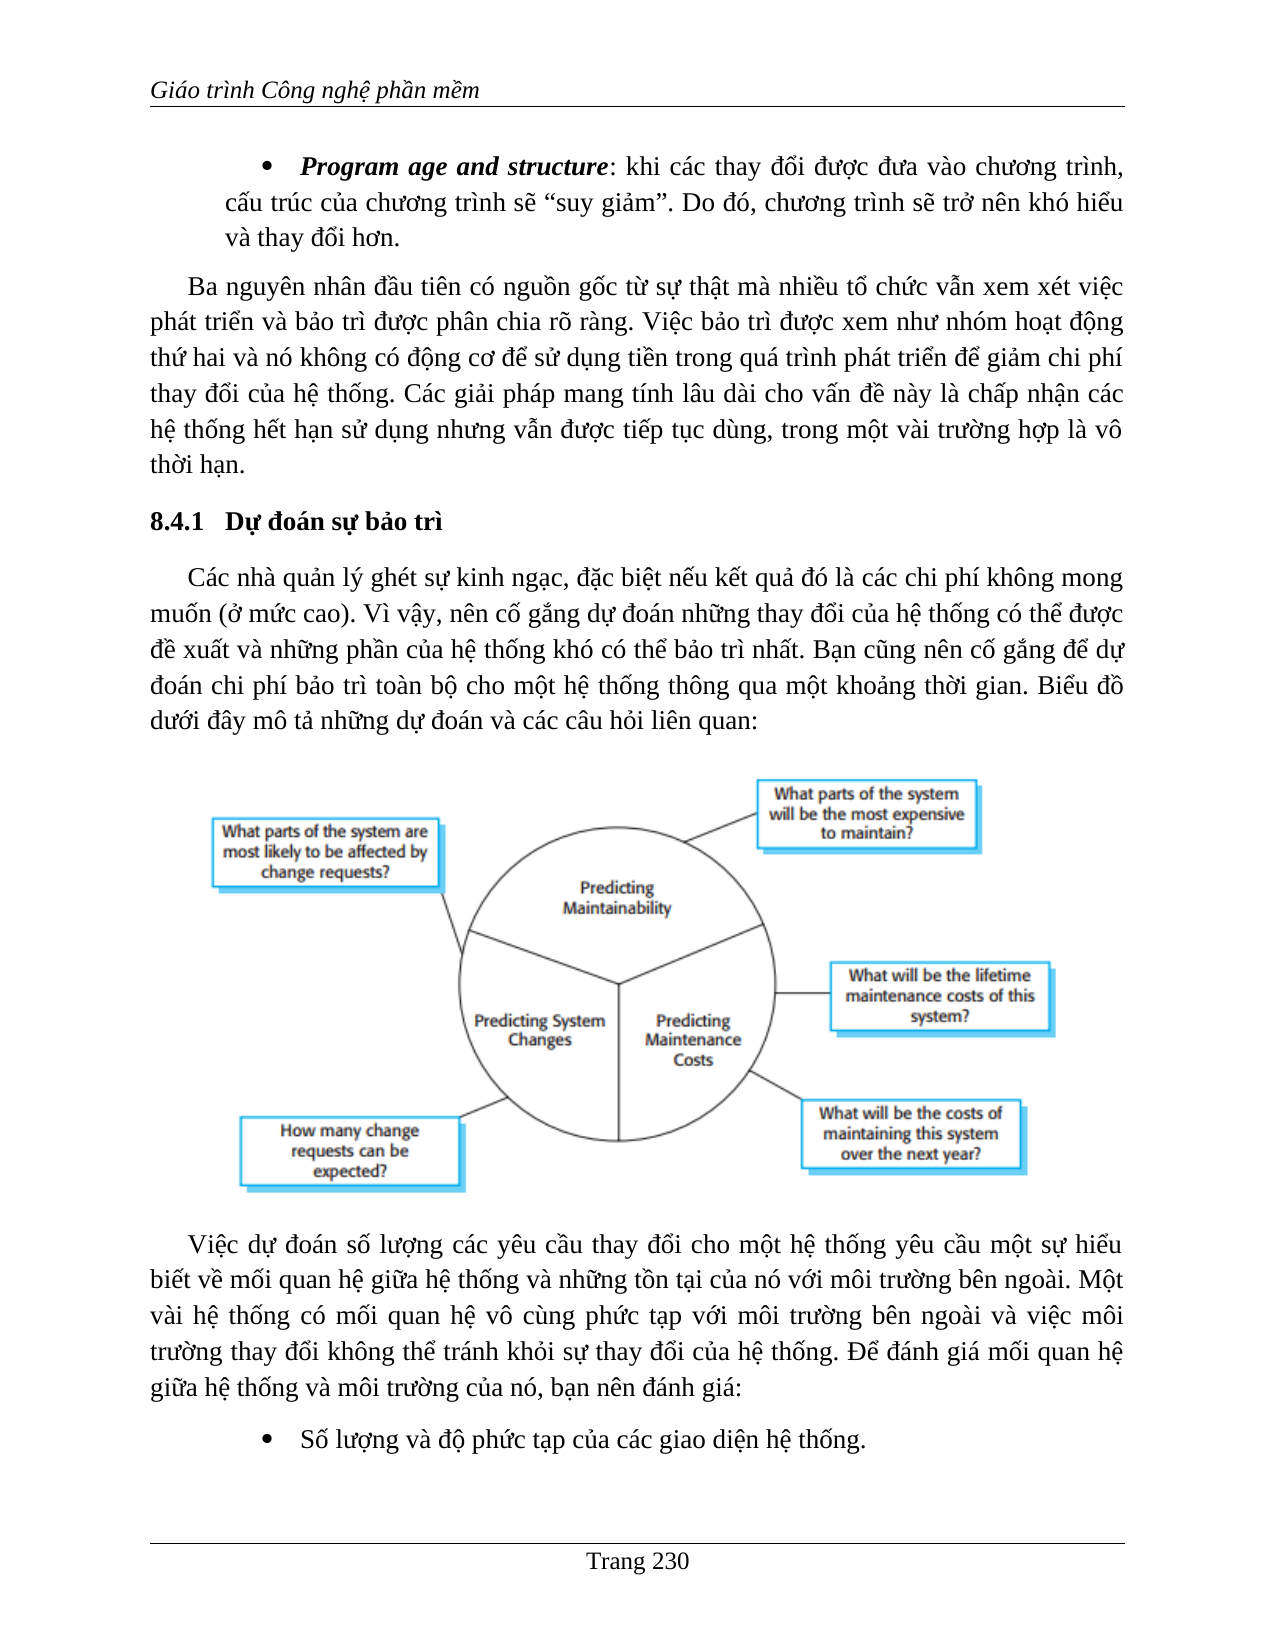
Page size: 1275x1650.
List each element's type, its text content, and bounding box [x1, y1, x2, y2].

text Ba nguyên nhân đầu tiên có nguồn gốc từ sự thật mà nhiều tổ chức vẫn xem xét việc phát triển và bảo trì được phân chia rõ ràng. Việc bảo trì được xem như nhóm hoạt động thứ hai và nó không có động cơ để sử dụng tiền trong quá trình phát triển để giảm chi phí thay đổi của hệ thống. Các giải pháp mang tính lâu dài cho vấn đề này là chấp nhận các hệ thống hết hạn sử dụng nhưng vẫn được tiếp tục dùng, trong một vài trường hợp là vô thời hạn. [150, 270, 1125, 479]
list Số lượng và độ phức tạp của các giao diện hệ thống. [225, 1423, 1125, 1454]
text Các nhà quản lý ghét sự kinh ngạc, đặc biệt nếu kết quả đó là các chi phí không mong muốn (ở mức cao). Vì vậy, nên cố gắng dự đoán những thay đổi của hệ thống có thể được đề xuất và những phần của hệ thống khó có thể bảo trì nhất. Bạn cũng nên cố gắng để dự đoán chi phí bảo trì toàn bộ cho một hệ thống thông qua một khoảng thời gian. Biểu đồ dưới đây mô tả những dự đoán và các câu hỏi liên quan: [150, 562, 1125, 736]
subtitle Dự đoán sự bảo trì [150, 505, 1125, 536]
text Việc dự đoán số lượng các yêu cầu thay đổi cho một hệ thống yêu cầu một sự hiểu biết về mối quan hệ giữa hệ thống và những tồn tại của nó với môi trường bên ngoài. Một vài hệ thống có mối quan hệ vô cùng phức tạp với môi trường bên ngoài và việc môi trường thay đổi không thể tránh khỏi sự thay đổi của hệ thống. Để đánh giá mối quan hệ giữa hệ thống và môi trường của nó, bạn nên đánh giá: [150, 1228, 1125, 1402]
list Program age and structure: khi các thay đổi được đưa vào chương trình, cấu trúc của chương trình sẽ “suy giảm”. Do đó, chương trình sẽ trở nên khó hiểu và thay đổi hơn. [225, 150, 1125, 253]
